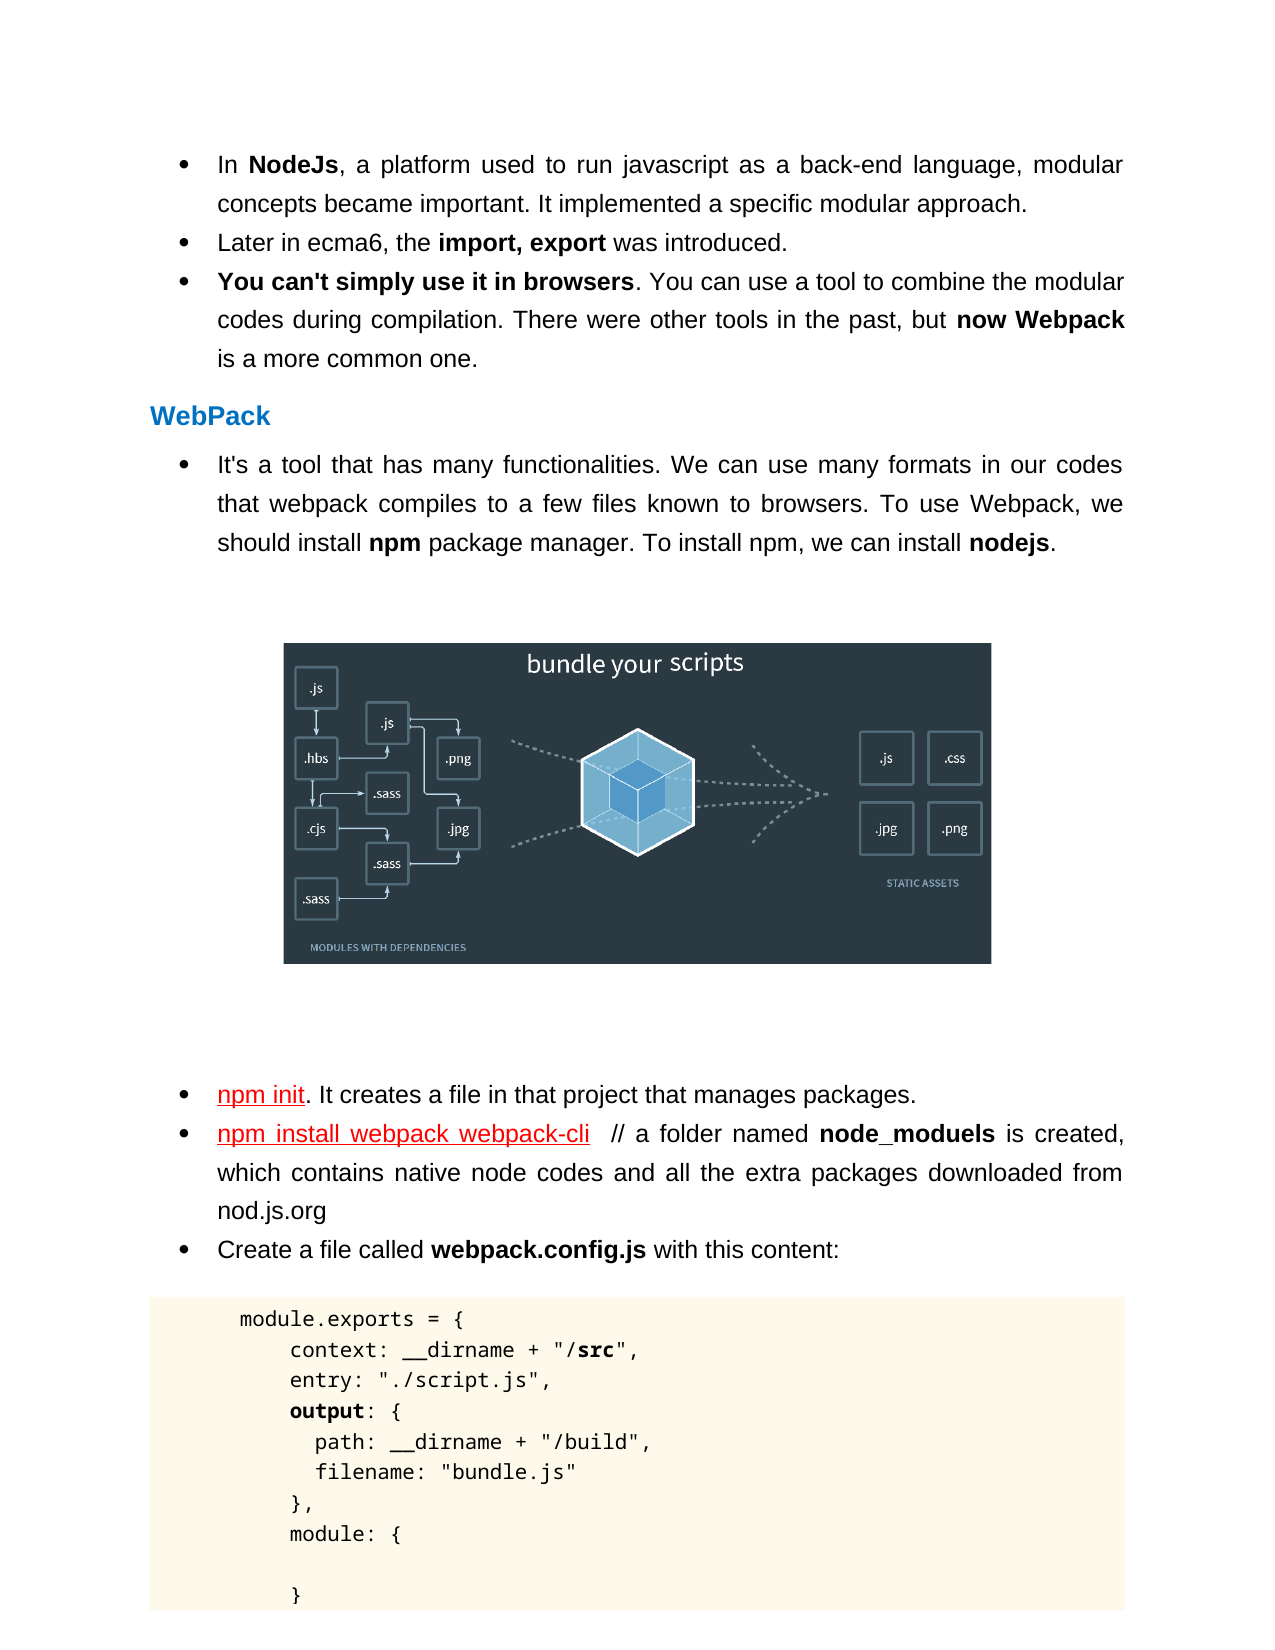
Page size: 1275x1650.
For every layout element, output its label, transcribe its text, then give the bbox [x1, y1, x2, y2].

text WebPack [150, 399, 1125, 431]
list It's a tool that has many functionalities. We can use many formats in our codes that webpack compiles to a few files known to browsers. To use Webpack, we should install npm package manager. To install npm, we can install nodejs. [179, 450, 1125, 556]
list Later in ecma6, the import, export was introduced. [179, 228, 1125, 256]
list You can't simply use it in browsers. You can use a tool to combine the modular codes during compilation. There were other tools in the past, but now Webpack is a more common one. [179, 266, 1125, 373]
picture [283, 643, 992, 964]
list In NodeJs, a platform used to run javascript as a back-end language, modular concepts became important. It implemented a specific modular approach. [179, 150, 1125, 218]
list Create a file called webpack.config.js with this content: [179, 1235, 1125, 1264]
list npm init. It creates a file in that project that manages packages. [179, 1080, 1125, 1109]
list npm install webpack webpack-cli // a folder named node_moduels is created, which contains native node codes and all the extra packages downloaded from nod.js.org [179, 1119, 1125, 1225]
